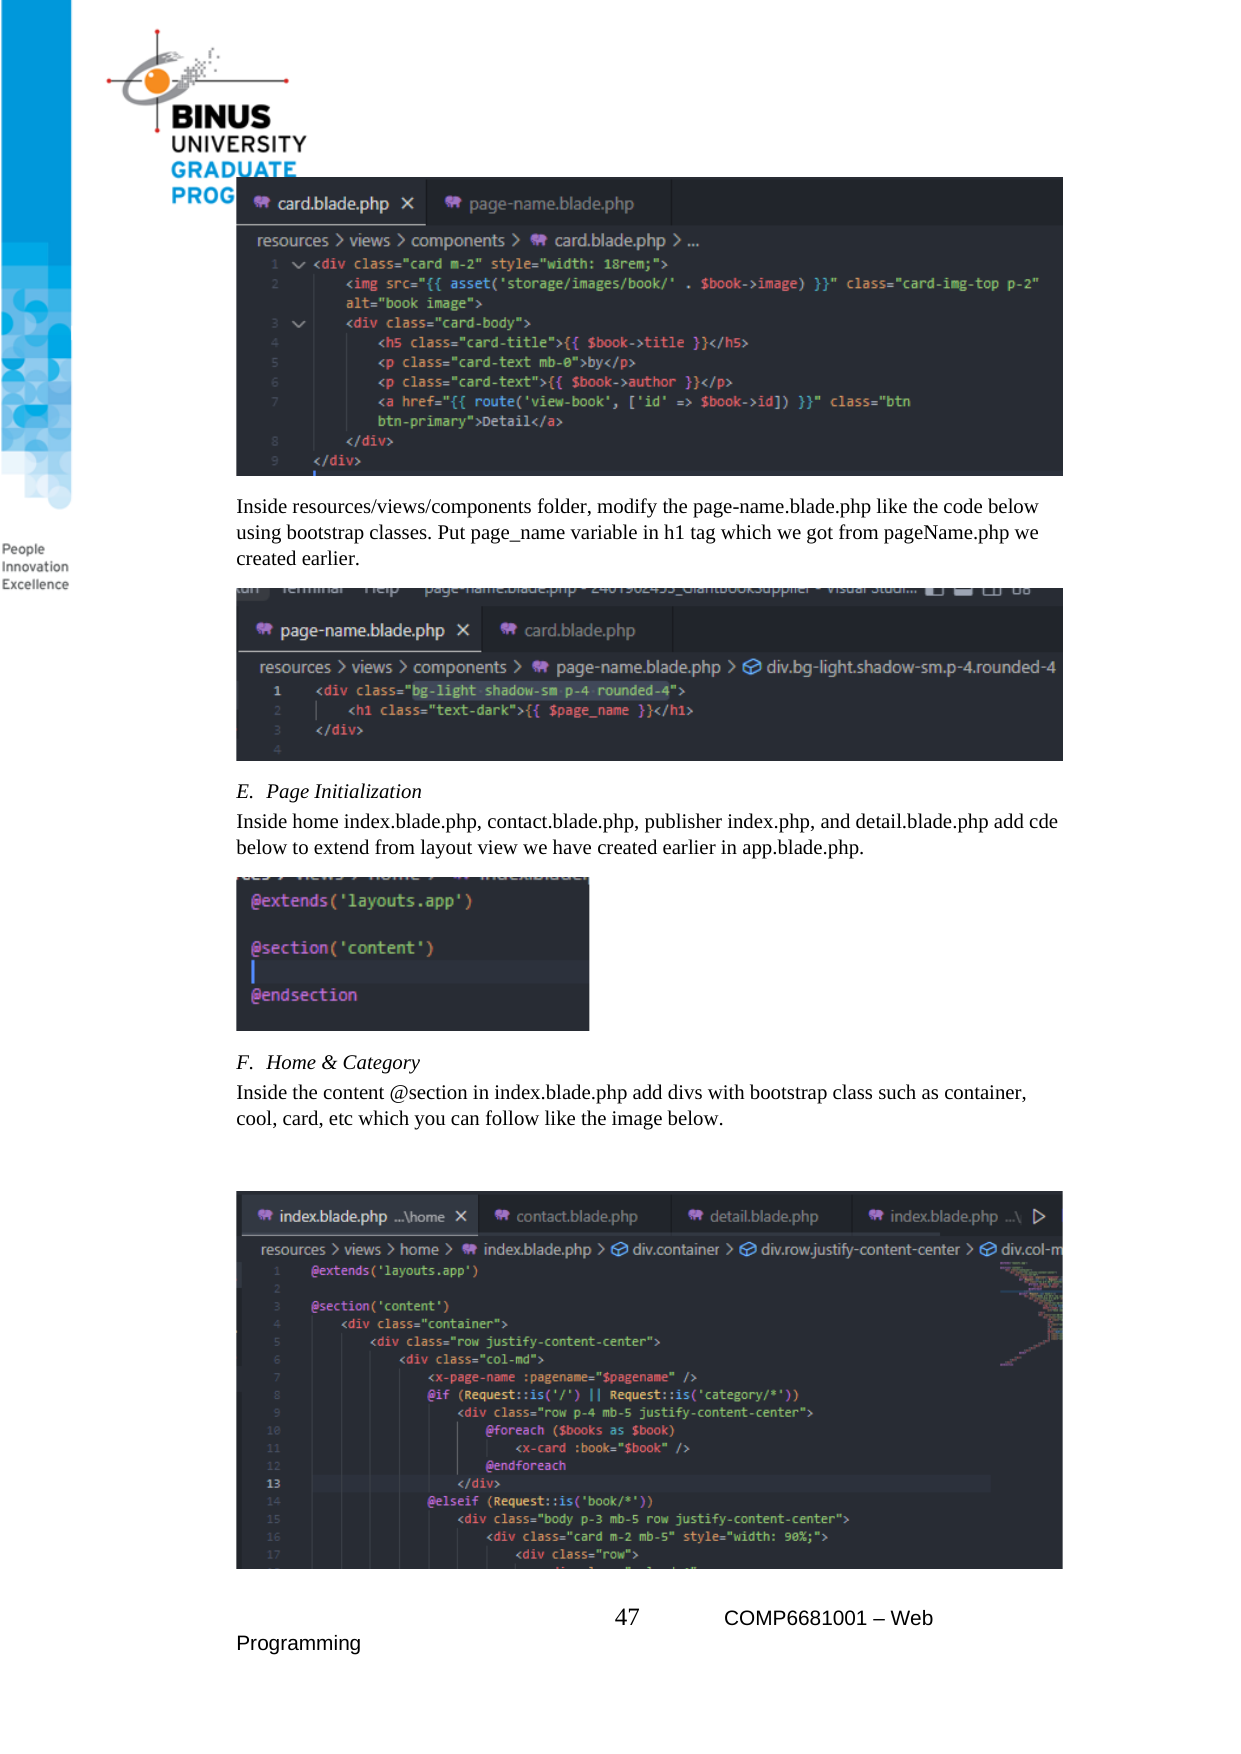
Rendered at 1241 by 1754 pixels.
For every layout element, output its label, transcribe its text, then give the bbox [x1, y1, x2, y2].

text Inside resources/views/components folder, modify the page-name.blade.php like the code below using bootstrap classes. Put page_name variable in h1 tag which we got from pageName.php we created earlier. [236, 494, 1063, 570]
text Inside the content @section in index.blade.php add divs with bootstrap class such as container, cool, card, etc which you can follow like the image below. [236, 1080, 1063, 1130]
subtitle Home & Category [236, 1049, 1063, 1074]
subtitle Page Initialization [236, 779, 1063, 803]
picture [0, 0, 1063, 761]
picture [236, 1191, 1063, 1569]
picture [236, 877, 590, 1031]
text Inside home index.blade.php, contact.blade.php, publisher index.php, and detail.blade.php add cde below to extend from layout view we have created earlier in app.blade.php. [236, 809, 1063, 859]
